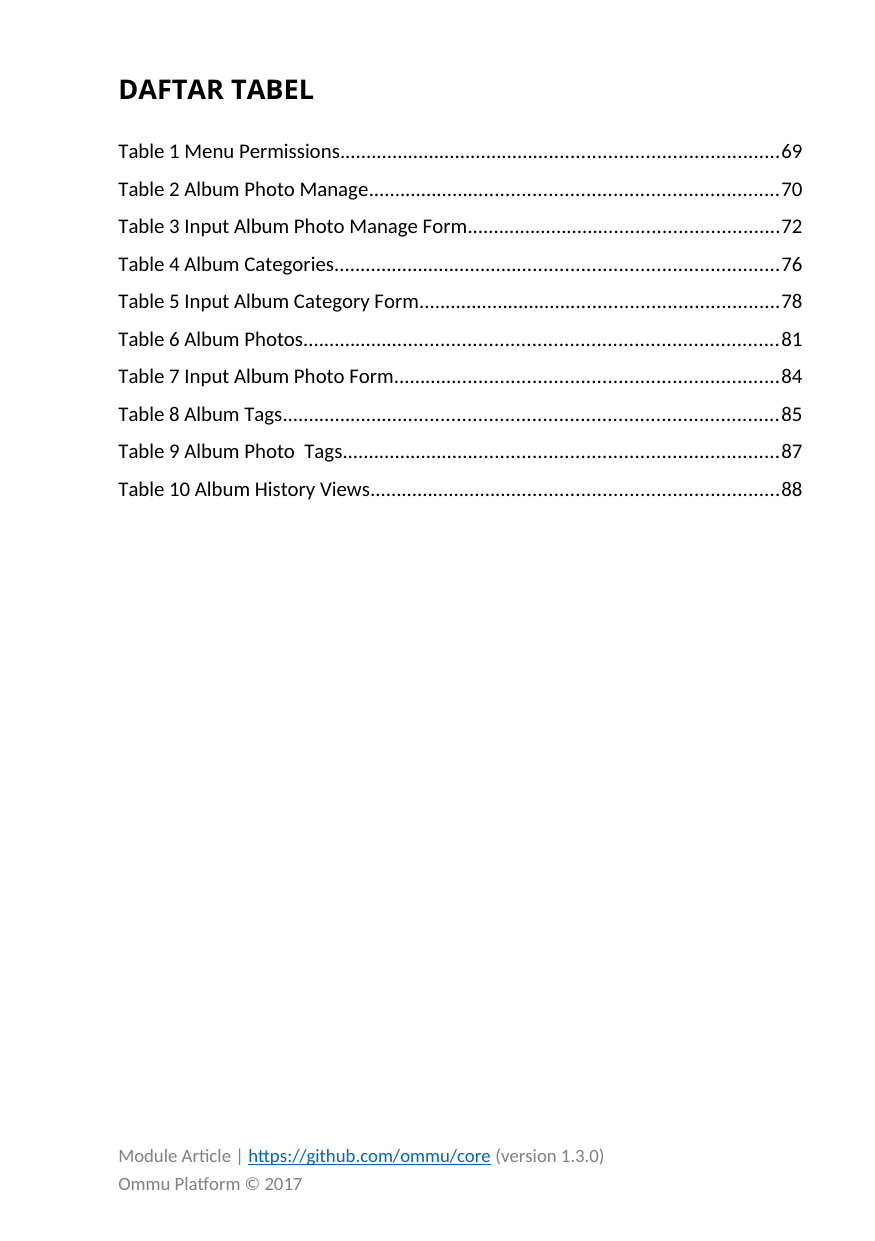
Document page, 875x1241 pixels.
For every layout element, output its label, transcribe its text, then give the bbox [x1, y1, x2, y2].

text Table 1 Menu Permissions 69 [118, 138, 803, 164]
text Table 9 Album Photo Tags 87 [118, 438, 803, 464]
text Table 10 Album History Views 88 [118, 476, 803, 501]
text Table 2 Album Photo Manage 70 [118, 176, 803, 201]
text Table 3 Input Album Photo Manage Form 72 [118, 213, 803, 239]
text Table 6 Album Photos 81 [118, 326, 803, 351]
text Table 8 Album Tags 85 [118, 401, 803, 426]
subtitle DAFTAR TABEL [118, 71, 803, 108]
text Table 4 Album Categories 76 [118, 251, 803, 276]
text Table 5 Input Album Category Form 78 [118, 288, 803, 314]
text Table 7 Input Album Photo Form 84 [118, 363, 803, 389]
